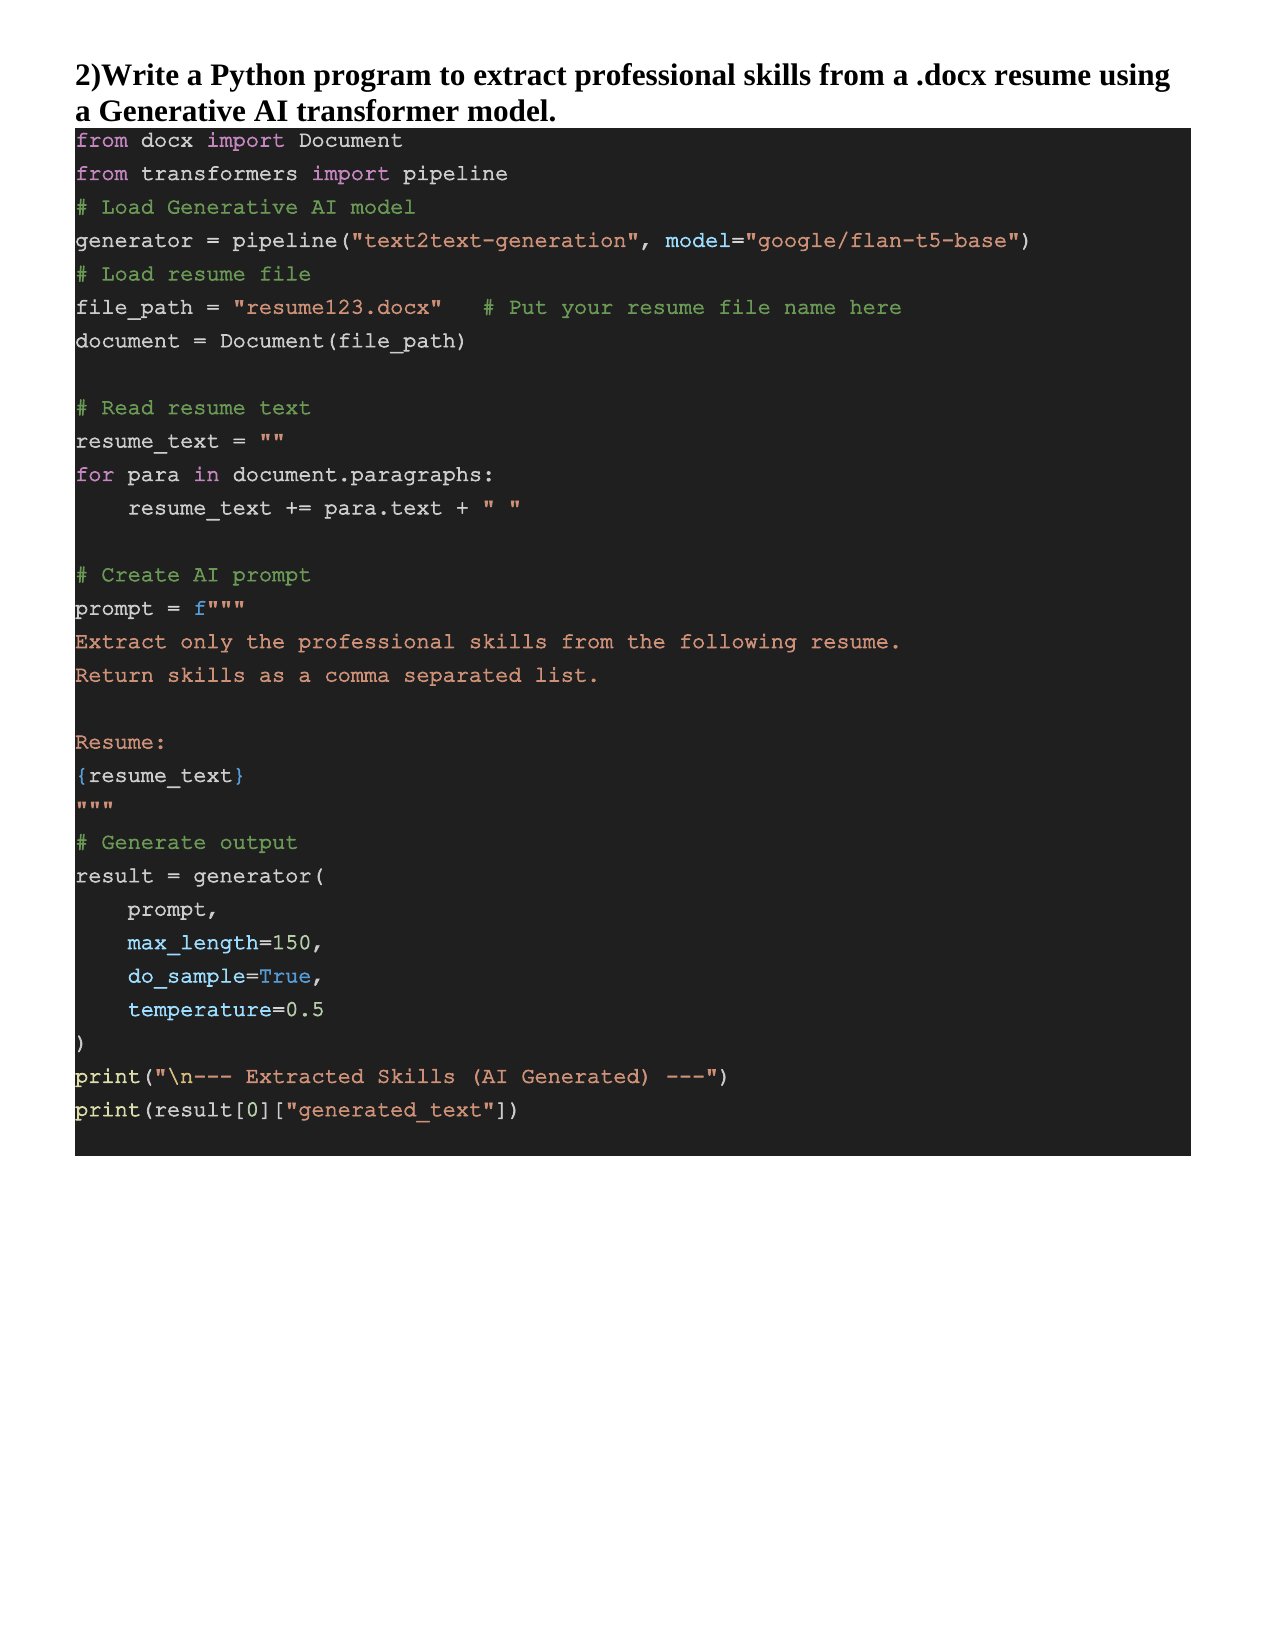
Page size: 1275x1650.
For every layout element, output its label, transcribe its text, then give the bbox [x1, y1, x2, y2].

text print("\n--- Extracted Skills (AI Generated) ---") [75, 1064, 1191, 1089]
text # Load resume file [75, 262, 1191, 287]
text prompt = f""" [75, 596, 1191, 621]
text # Create AI prompt [75, 563, 1191, 588]
text Extract only the professional skills from the following resume. [75, 630, 1191, 654]
text from transformers import pipeline [75, 162, 1191, 186]
text """ [75, 797, 1191, 822]
text resume_text = "" [75, 429, 1191, 454]
text # Read resume text [75, 396, 1191, 420]
text result = generator( [75, 864, 1191, 888]
text # Load Generative AI model [75, 195, 1191, 220]
text file_path = "resume123.docx" # Put your resume file name here [75, 295, 1191, 320]
text Resume: [75, 730, 1191, 755]
text ) [75, 1031, 1191, 1056]
text from docx import Document [75, 128, 1191, 153]
text generator = pipeline("text2text-generation", model="google/flan-t5-base") [75, 228, 1191, 253]
text prompt, [75, 897, 1191, 922]
text do_sample=True, [75, 964, 1191, 989]
text document = Document(file_path) [75, 329, 1191, 353]
text temperature=0.5 [75, 997, 1191, 1022]
text 2)Write a Python program to extract professional skills from a .docx resume using a Generative AI transformer model. [75, 56, 1191, 128]
text # Generate output [75, 830, 1191, 855]
text resume_text += para.text + " " [75, 496, 1191, 521]
text max_length=150, [75, 931, 1191, 955]
text print(result[0]["generated_text"]) [75, 1098, 1191, 1123]
text Return skills as a comma separated list. [75, 663, 1191, 688]
text {resume_text} [75, 763, 1191, 788]
text for para in document.paragraphs: [75, 462, 1191, 487]
